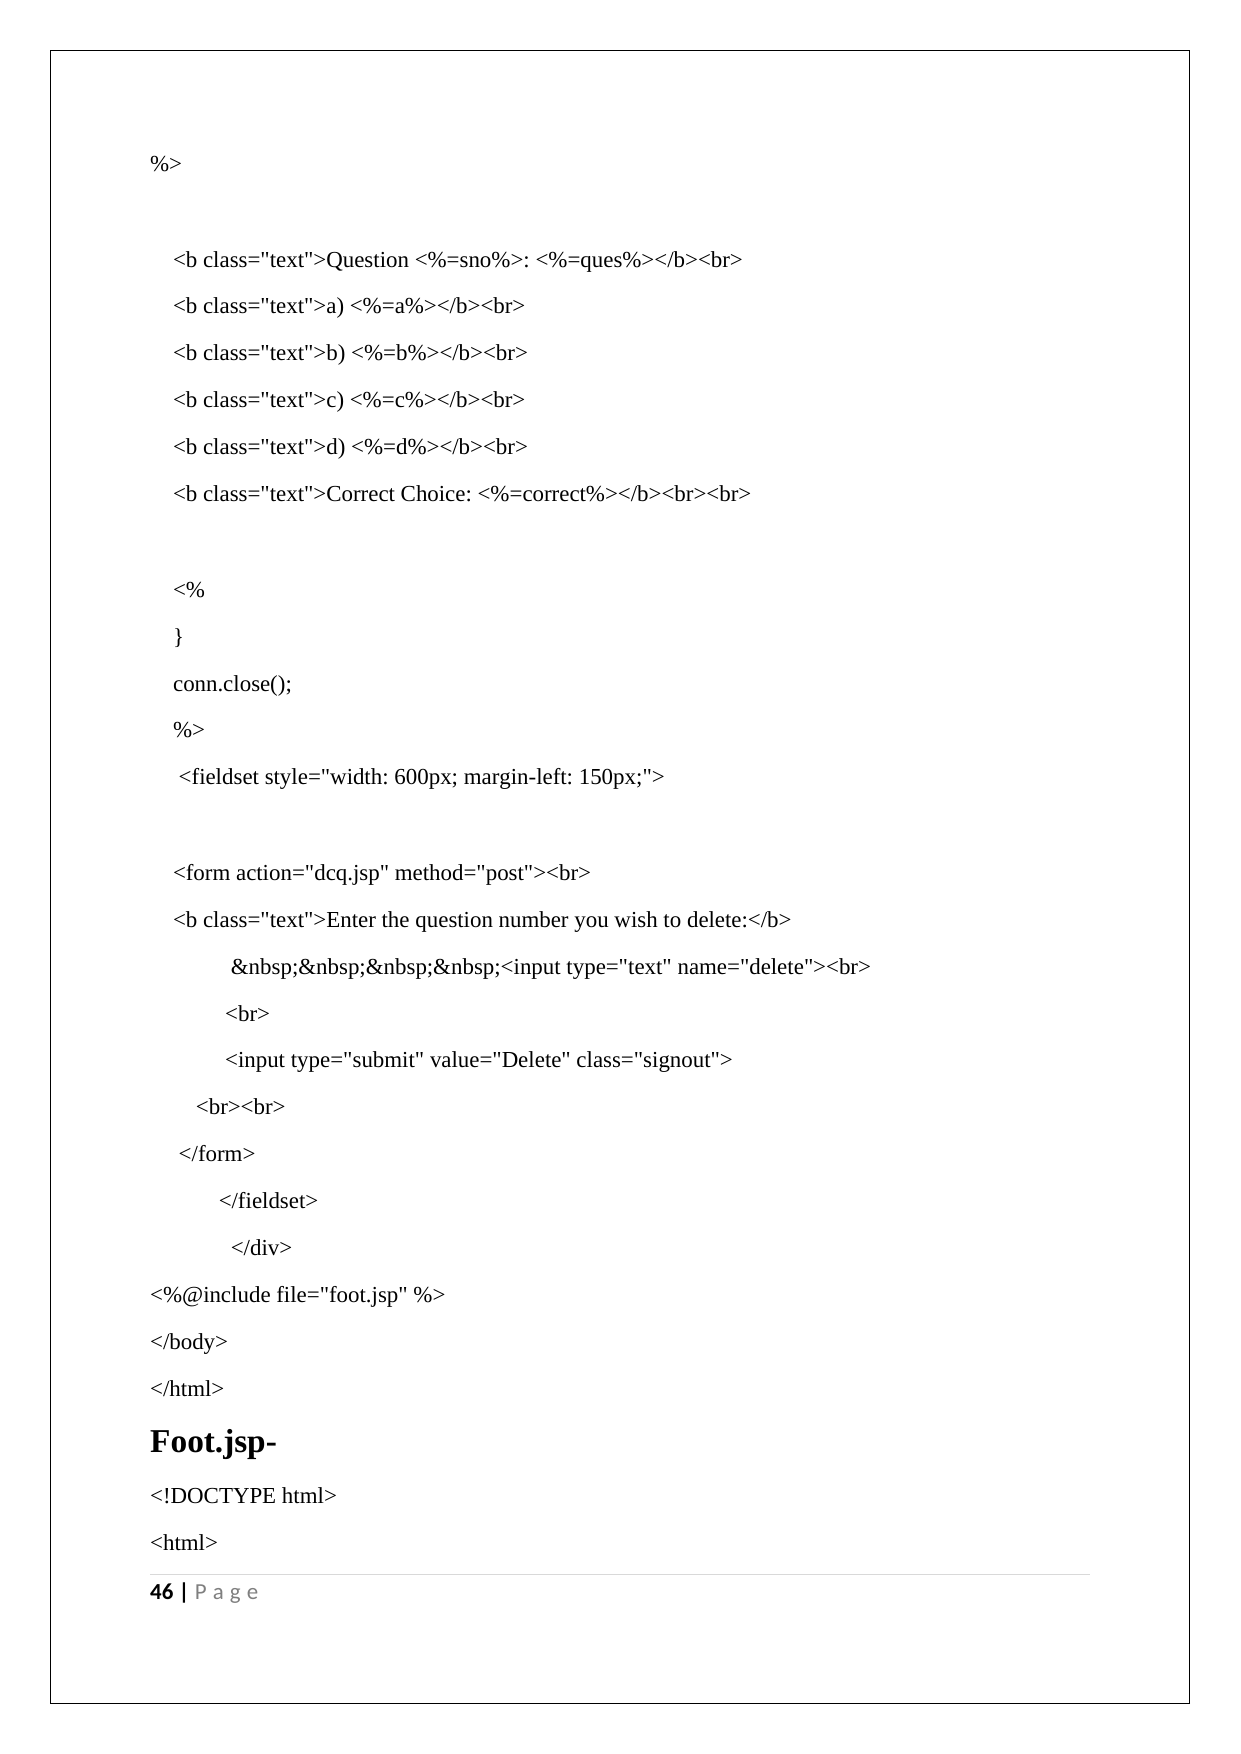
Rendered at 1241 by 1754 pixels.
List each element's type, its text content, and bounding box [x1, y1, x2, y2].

text </body> [150, 1328, 1090, 1354]
text <b class="text">d) <%=d%></b><br> [150, 433, 1090, 459]
text </div> [150, 1234, 1090, 1260]
text </fieldset> [150, 1187, 1090, 1213]
text %> [150, 716, 1090, 743]
text <!DOCTYPE html> [150, 1482, 1090, 1509]
text <input type="submit" value="Delete" class="signout"> [150, 1047, 1090, 1073]
text <b class="text">Question <%=sno%>: <%=ques%></b><br> [150, 246, 1090, 272]
text <b class="text">a) <%=a%></b><br> [150, 293, 1090, 319]
text <form action="dcq.jsp" method="post"><br> [150, 859, 1090, 885]
text <b class="text">b) <%=b%></b><br> [150, 339, 1090, 366]
text </html> [150, 1375, 1090, 1401]
text %> [150, 150, 1090, 176]
text <b class="text">c) <%=c%></b><br> [150, 386, 1090, 413]
text <% [150, 576, 1090, 602]
text <br><br> [150, 1093, 1090, 1120]
text conn.close(); [150, 669, 1090, 696]
text <fieldset style="width: 600px; margin-left: 150px;"> [150, 763, 1090, 790]
text <br> [150, 1000, 1090, 1026]
text <html> [150, 1529, 1090, 1556]
text Foot.jsp- [150, 1422, 1090, 1460]
text <%@include file="foot.jsp" %> [150, 1281, 1090, 1307]
text &nbsp;&nbsp;&nbsp;&nbsp;<input type="text" name="delete"><br> [150, 953, 1090, 979]
text <b class="text">Enter the question number you wish to delete:</b> [150, 906, 1090, 932]
text </form> [150, 1140, 1090, 1167]
text } [150, 623, 1090, 649]
text <b class="text">Correct Choice: <%=correct%></b><br><br> [150, 480, 1090, 506]
